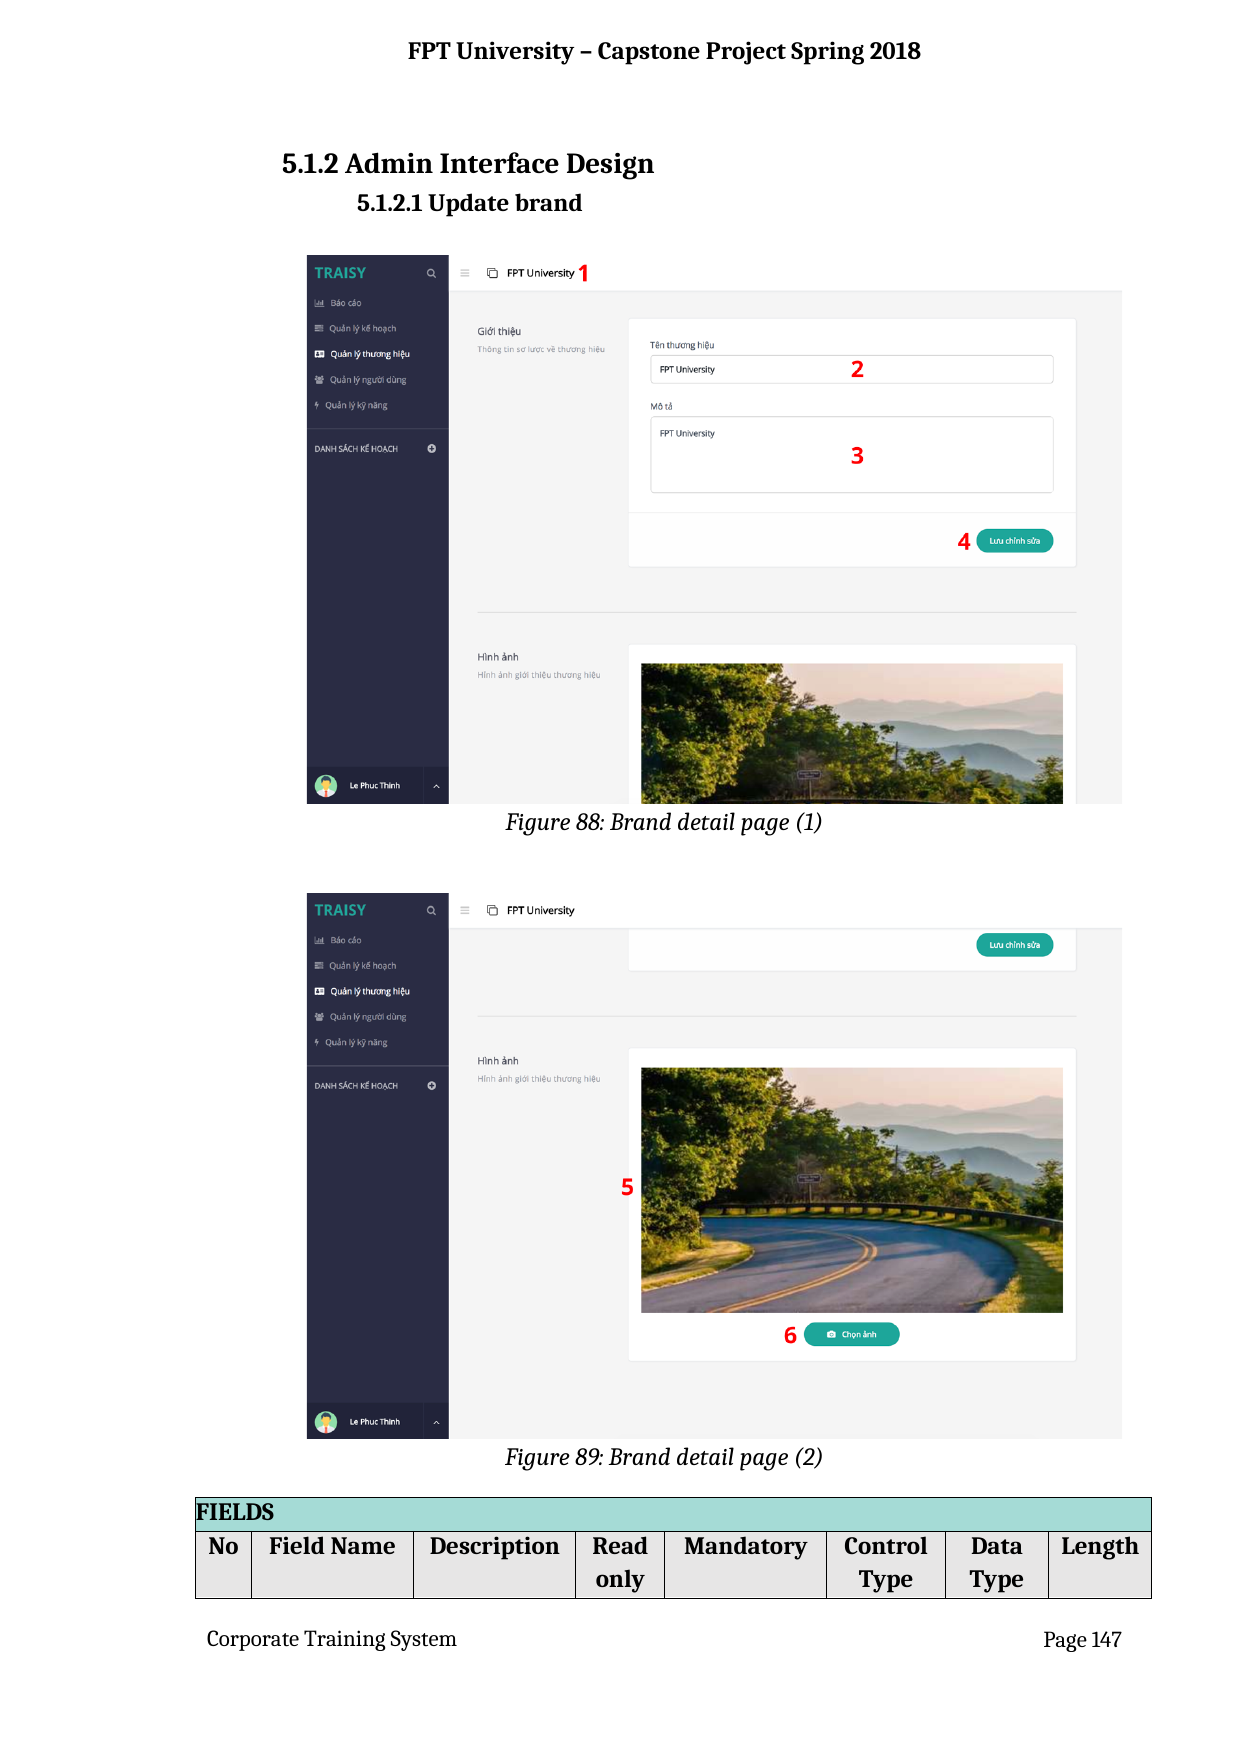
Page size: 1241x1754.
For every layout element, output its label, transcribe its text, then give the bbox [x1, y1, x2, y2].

subtitle 5.1.2.1 Update brand [357, 189, 1124, 218]
picture [306, 255, 1123, 804]
text Figure 89: Brand detail page (2) [207, 1443, 1122, 1472]
text Figure 88: Brand detail page (1) [207, 807, 1122, 836]
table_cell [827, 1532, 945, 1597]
subtitle 5.1.2 Admin Interface Design [282, 148, 1124, 181]
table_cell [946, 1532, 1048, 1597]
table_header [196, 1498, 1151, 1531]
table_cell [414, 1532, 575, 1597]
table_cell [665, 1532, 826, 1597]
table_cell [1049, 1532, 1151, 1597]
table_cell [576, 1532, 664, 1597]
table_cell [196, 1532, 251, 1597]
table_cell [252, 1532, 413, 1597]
picture [306, 893, 1123, 1439]
